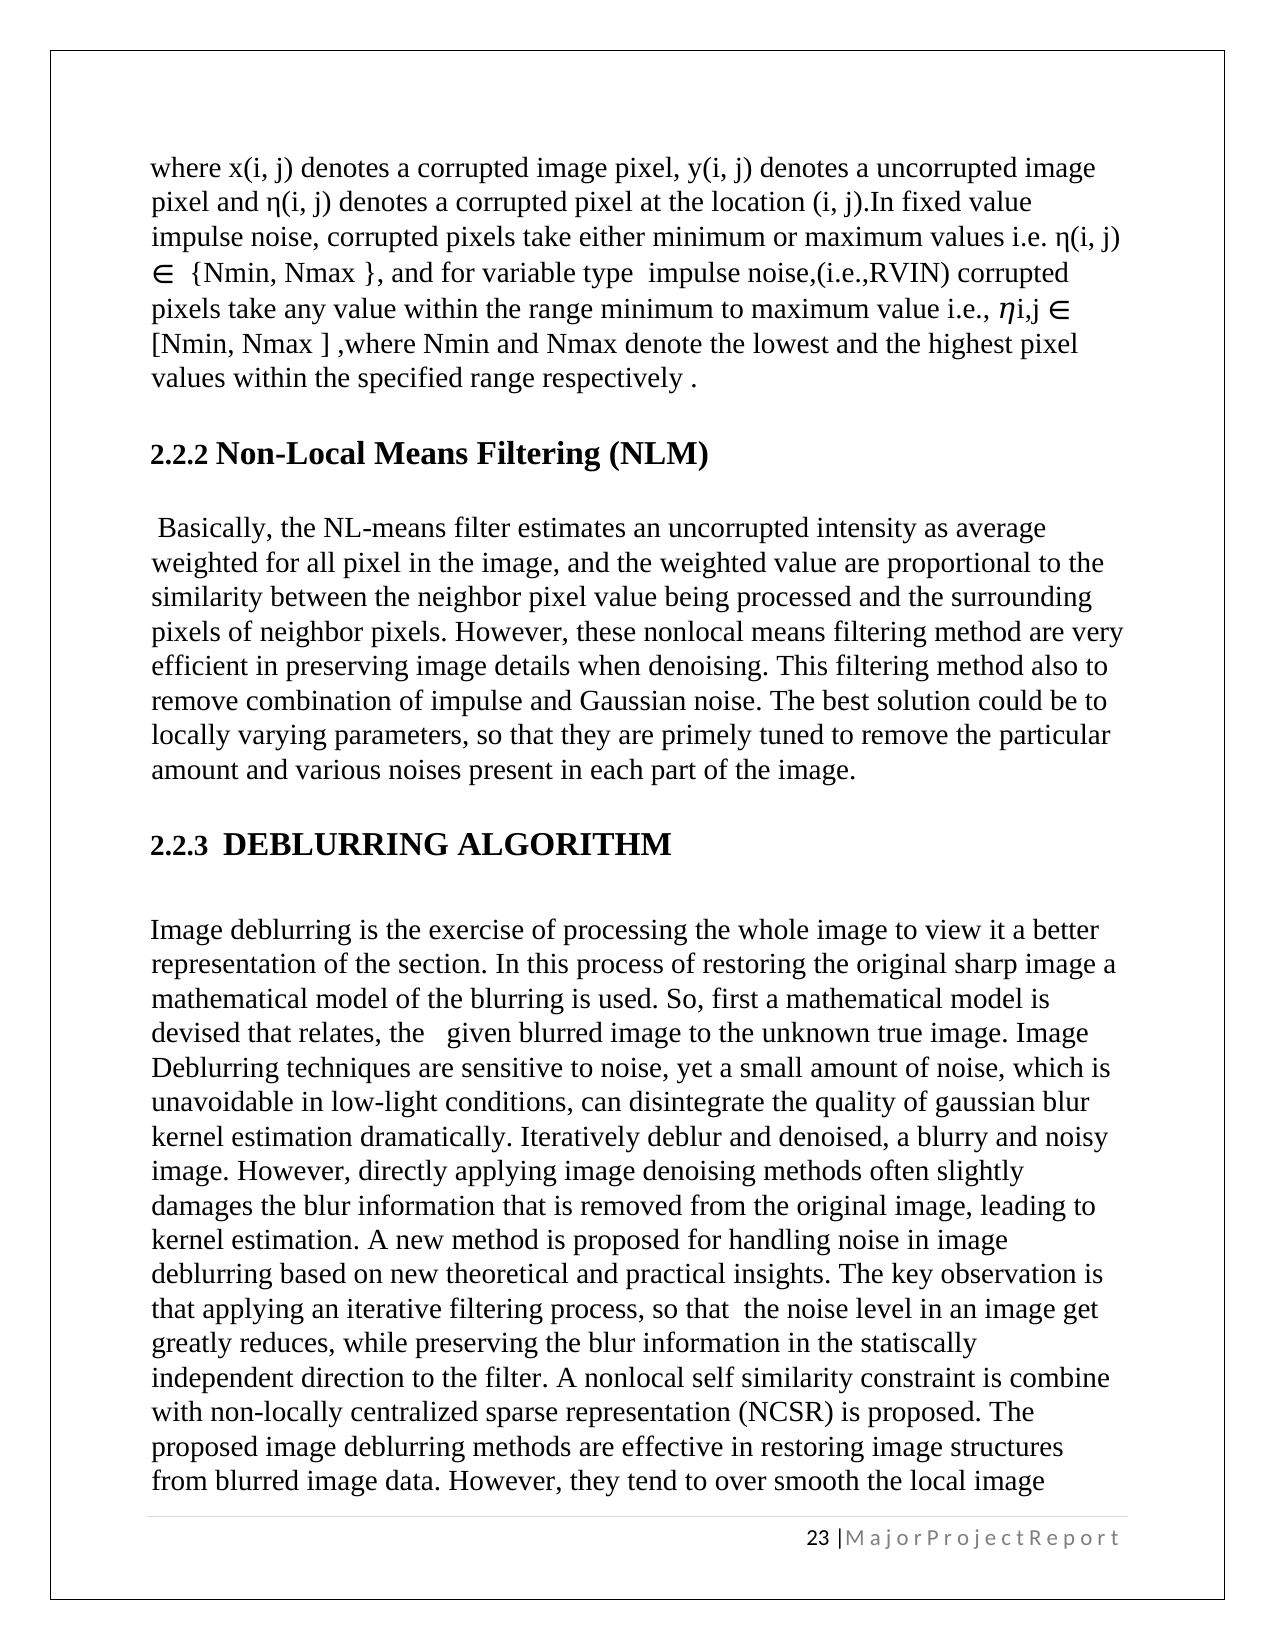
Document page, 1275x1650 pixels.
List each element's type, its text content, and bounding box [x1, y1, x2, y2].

text 2.2.3 DEBLURRING ALGORITHM [150, 824, 1124, 863]
text where x(i, j) denotes a corrupted image pixel, y(i, j) denotes a uncorrupted image pixel and η(i, j) denotes a corrupted pixel at the location (i, j).In fixed value impulse noise, corrupted pixels take either minimum or maximum values i.e. η(i, j) ∈ {Nmin, Nmax }, and for variable type impulse noise,(i.e.,RVIN) corrupted pixels take any value within the range minimum to maximum value i.e., 𝜂i,j ∈ [Nmin, Nmax ] ,where Nmin and Nmax denote the lowest and the highest pixel values within the specified range respectively . [150, 150, 1124, 394]
text Basically, the NL-means filter estimates an uncorrupted intensity as average weighted for all pixel in the image, and the weighted value are proportional to the similarity between the neighbor pixel value being processed and the surrounding pixels of neighbor pixels. However, these nonlocal means filtering method are very efficient in preserving image details when denoising. This filtering method also to remove combination of impulse and Gaussian noise. The best solution could be to locally varying parameters, so that they are primely tuned to remove the particular amount and various noises present in each part of the image. [150, 510, 1124, 785]
text 2.2.2 Non-Local Means Filtering (NLM) [150, 433, 1124, 471]
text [150, 912, 1124, 1497]
